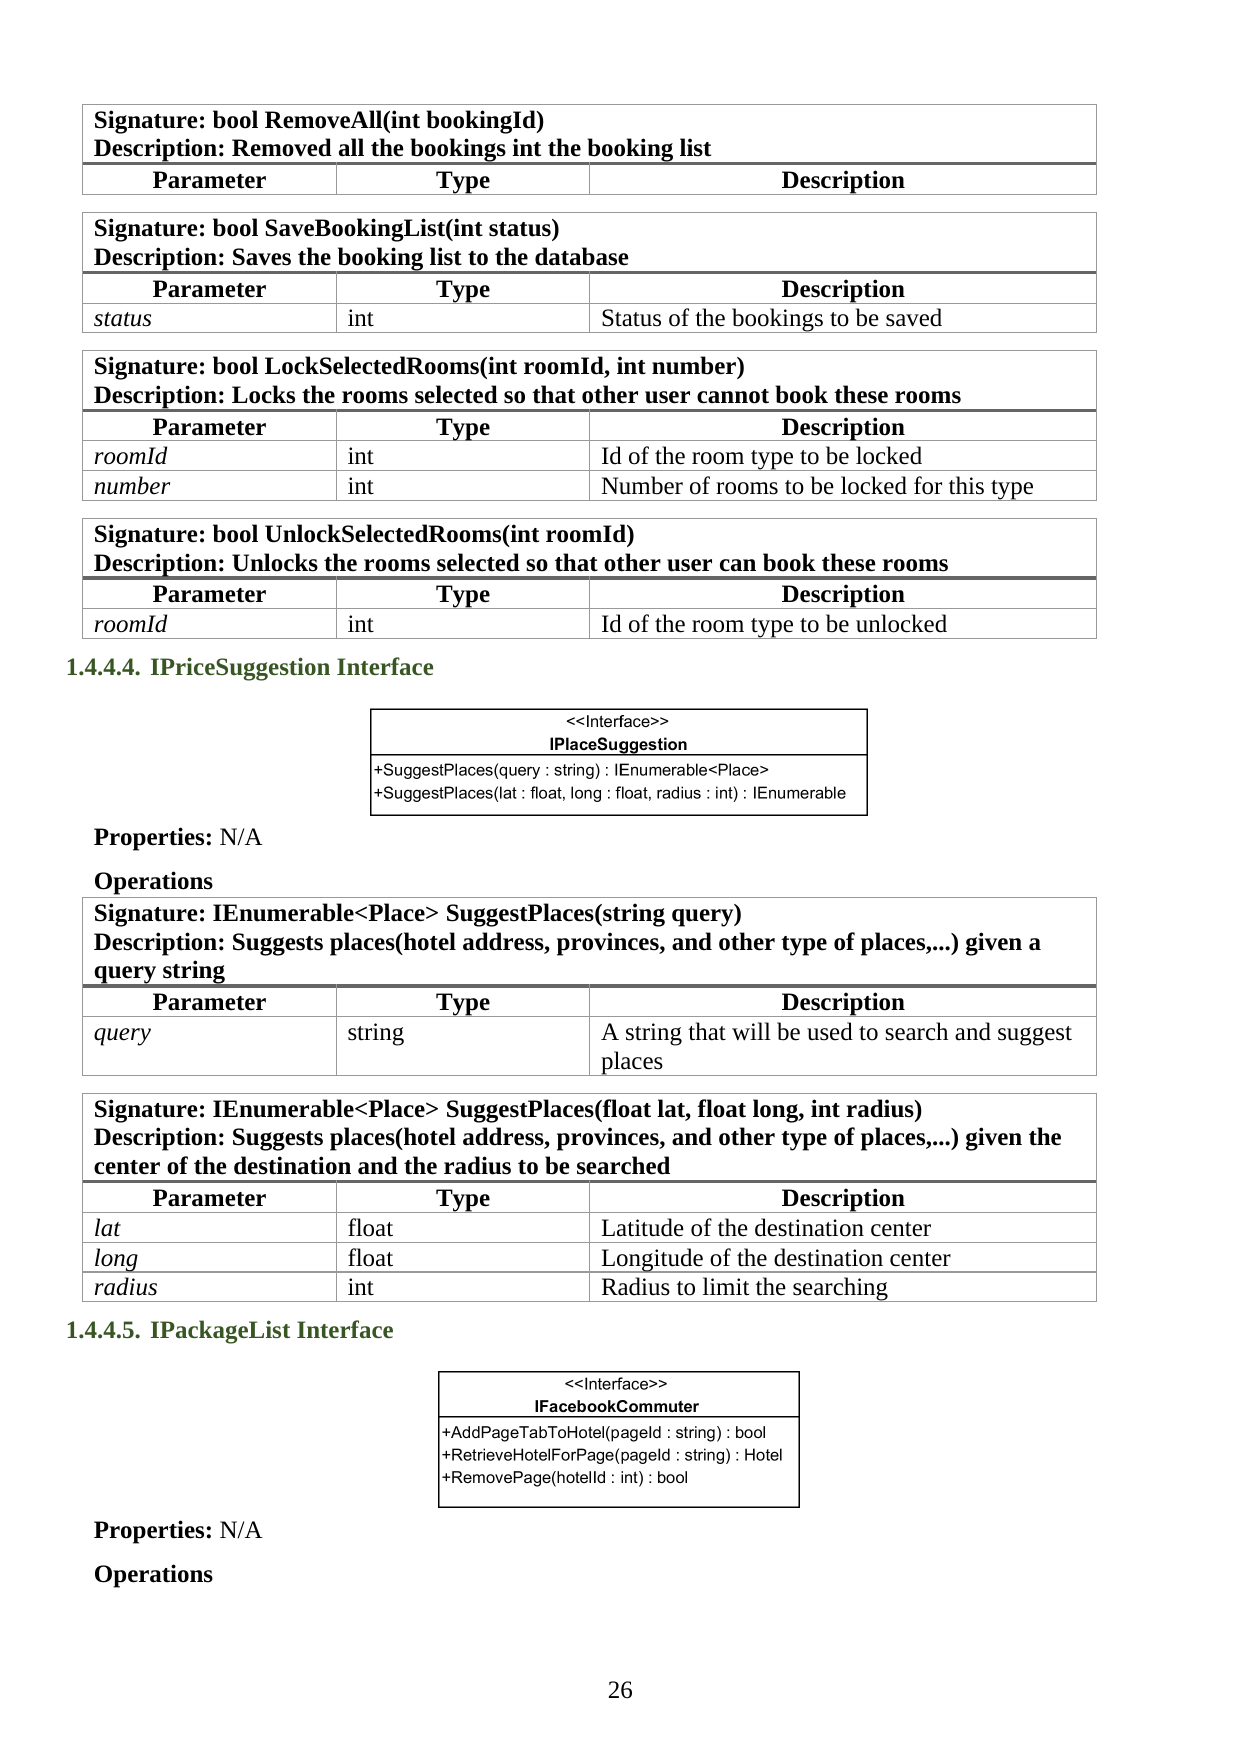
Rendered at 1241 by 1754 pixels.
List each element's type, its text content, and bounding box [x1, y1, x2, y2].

picture [435, 1358, 805, 1513]
table_cell roomId [83, 609, 336, 638]
table_cell string [337, 1017, 589, 1075]
table_header Signature: bool RemoveAll(int bookingId) Description: Removed all the bookings int the booking list [83, 105, 1096, 162]
text Operations [94, 866, 1146, 895]
table_cell long [83, 1243, 336, 1271]
table_cell query [83, 1017, 336, 1075]
table_cell Parameter [83, 165, 336, 194]
table_cell Type [337, 988, 589, 1016]
table_cell float [337, 1243, 589, 1271]
table_cell Type [337, 1183, 589, 1212]
text Operations [94, 1559, 1146, 1588]
table_cell Radius to limit the searching [590, 1273, 1096, 1301]
table_cell Number of rooms to be locked for this type [590, 471, 1096, 500]
table_cell Latitude of the destination center [590, 1213, 1096, 1242]
table_cell lat [83, 1213, 336, 1242]
table_cell Description [590, 412, 1096, 440]
table_cell Type [337, 274, 589, 302]
table_header Signature: bool SaveBookingList(int status) Description: Saves the booking list to the database [83, 213, 1096, 271]
table_cell Id of the room type to be locked [590, 441, 1096, 470]
table_header Signature: IEnumerable<Place> SuggestPlaces(float lat, float long, int radius) Description: Suggests places(hotel address, provinces, and other type of places,...) given the center of the destination and the radius to be searched [83, 1094, 1096, 1180]
table_cell int [337, 609, 589, 638]
table_cell Type [337, 165, 589, 194]
table_cell Description [590, 580, 1096, 608]
subtitle IPackageList Interface [141, 1315, 1146, 1343]
table_cell Id of the room type to be unlocked [590, 609, 1096, 638]
table_cell Parameter [83, 412, 336, 440]
table_cell Description [590, 988, 1096, 1016]
table_cell Type [337, 580, 589, 608]
table_cell int [337, 1273, 589, 1301]
table_header Signature: IEnumerable<Place> SuggestPlaces(string query) Description: Suggests places(hotel address, provinces, and other type of places,...) given a query string [83, 898, 1096, 984]
subtitle IPriceSuggestion Interface [141, 652, 1146, 680]
table_cell Parameter [83, 1183, 336, 1212]
table_cell roomId [83, 441, 336, 470]
table_cell status [83, 304, 336, 332]
table_cell int [337, 471, 589, 500]
table_cell Parameter [83, 274, 336, 302]
table_cell Longitude of the destination center [590, 1243, 1096, 1271]
table_cell Description [590, 274, 1096, 302]
table_cell Status of the bookings to be saved [590, 304, 1096, 332]
table_cell number [83, 471, 336, 500]
table_cell Description [590, 1183, 1096, 1212]
table_cell int [337, 441, 589, 470]
table_cell float [337, 1213, 589, 1242]
table_cell Parameter [83, 580, 336, 608]
table_cell Parameter [83, 988, 336, 1016]
table_header Signature: bool UnlockSelectedRooms(int roomId) Description: Unlocks the rooms selected so that other user can book these rooms [83, 519, 1096, 576]
text Properties: N/A [94, 1515, 1146, 1544]
table_cell Description [590, 165, 1096, 194]
table_cell int [337, 304, 589, 332]
table_cell Type [337, 412, 589, 440]
table_cell A string that will be used to search and suggest places [590, 1017, 1096, 1075]
text Properties: N/A [94, 822, 1146, 851]
table_cell radius [83, 1273, 336, 1301]
table_header Signature: bool LockSelectedRooms(int roomId, int number) Description: Locks the rooms selected so that other user cannot book these rooms [83, 351, 1096, 408]
picture [367, 695, 873, 821]
